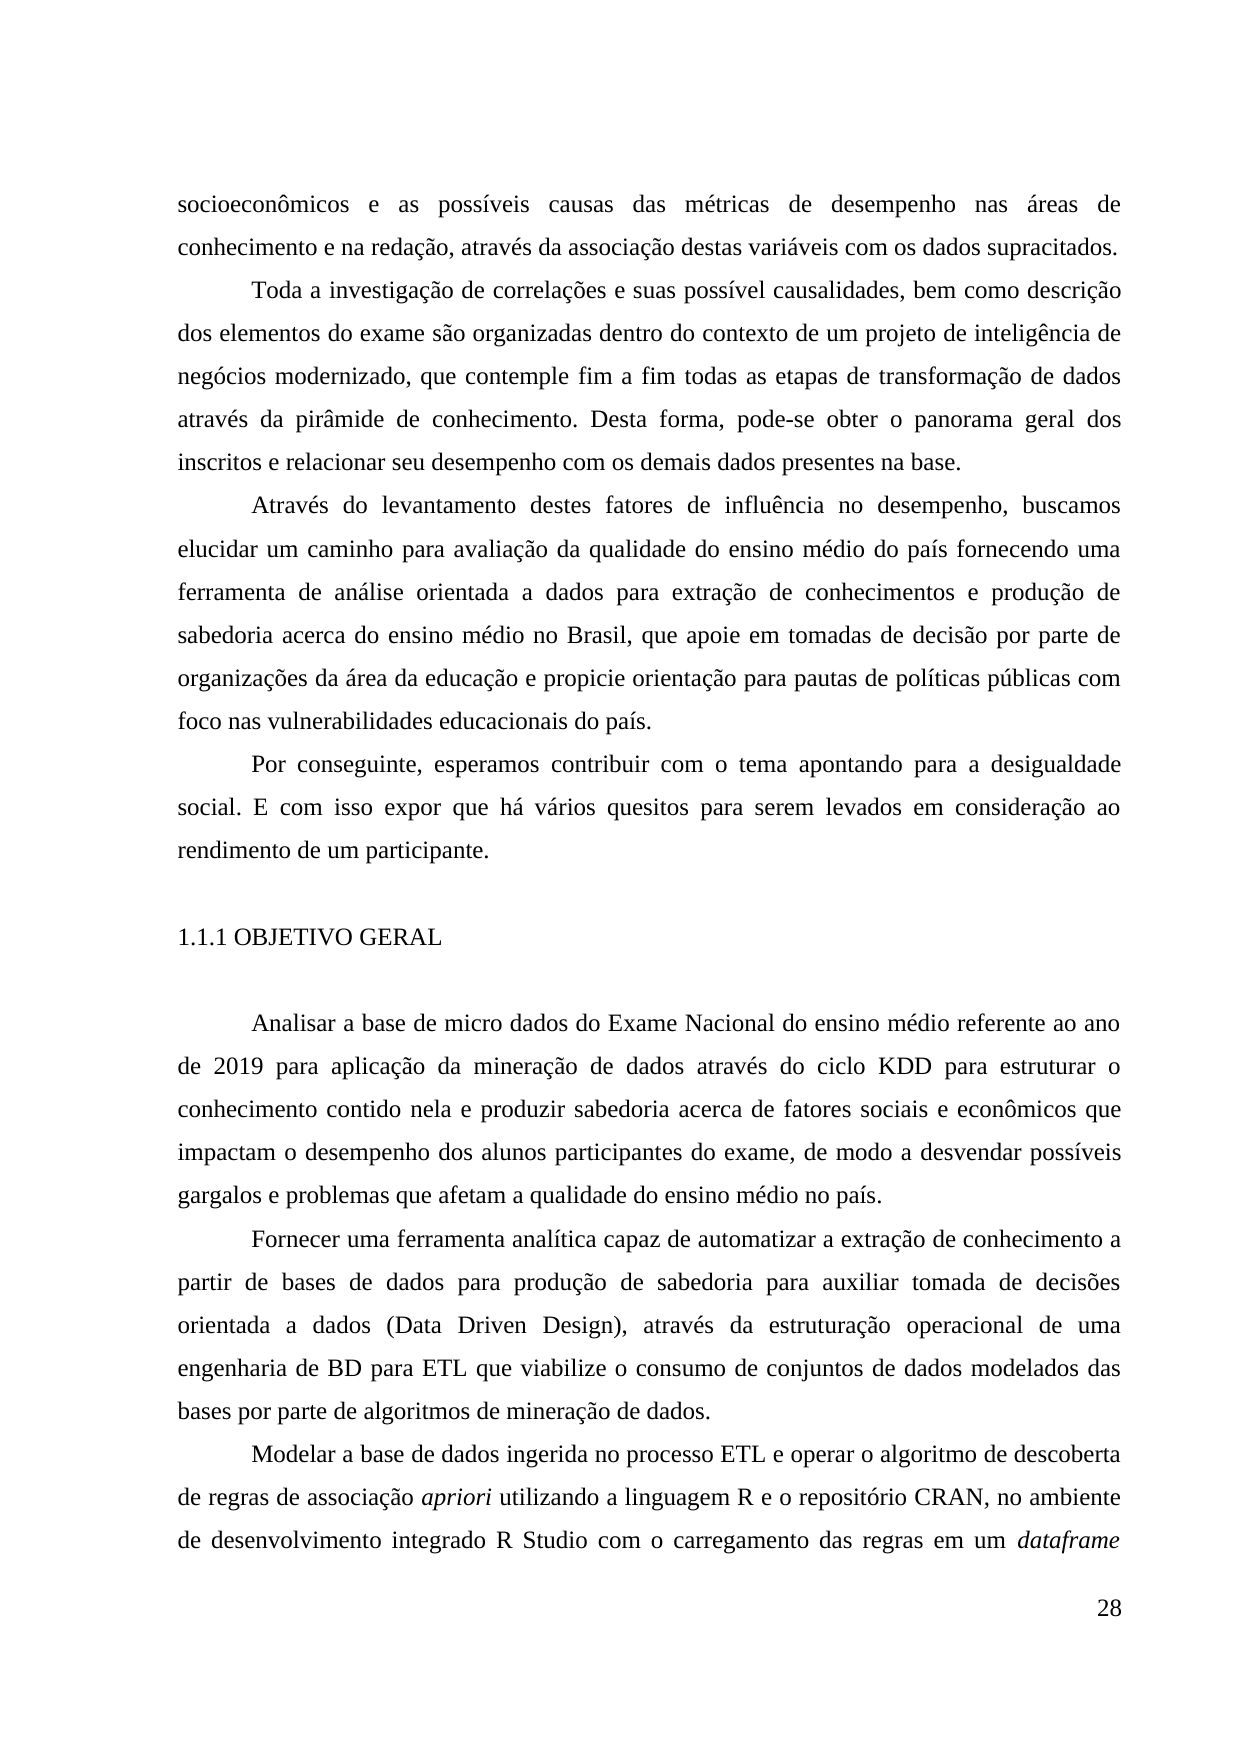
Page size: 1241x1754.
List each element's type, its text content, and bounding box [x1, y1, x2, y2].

text Analisar a base de micro dados do Exame Nacional do ensino médio referente ao ano de 2019 para aplicação da mineração de dados através do ciclo KDD para estruturar o conhecimento contido nela e produzir sabedoria acerca de fatores sociais e econômicos que impactam o desempenho dos alunos participantes do exame, de modo a desvendar possíveis gargalos e problemas que afetam a qualidade do ensino médio no país. [177, 1008, 1122, 1209]
text Fornecer uma ferramenta analítica capaz de automatizar a extração de conhecimento a partir de bases de dados para produção de sabedoria para auxiliar tomada de decisões orientada a dados (Data Driven Design), através da estruturação operacional de uma engenharia de BD para ETL que viabilize o consumo de conjuntos de dados modelados das bases por parte de algoritmos de mineração de dados. [177, 1224, 1122, 1425]
text Por conseguinte, esperamos contribuir com o tema apontando para a desigualdade social. E com isso expor que há vários quesitos para serem levados em consideração ao rendimento de um participante. [177, 749, 1122, 864]
text Através do levantamento destes fatores de influência no desempenho, buscamos elucidar um caminho para avaliação da qualidade do ensino médio do país fornecendo uma ferramenta de análise orientada a dados para extração de conhecimentos e produção de sabedoria acerca do ensino médio no Brasil, que apoie em tomadas de decisão por parte de organizações da área da educação e propicie orientação para pautas de políticas públicas com foco nas vulnerabilidades educacionais do país. [177, 491, 1122, 735]
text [177, 189, 1122, 261]
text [177, 1439, 1122, 1554]
text Toda a investigação de correlações e suas possível causalidades, bem como descrição dos elementos do exame são organizadas dentro do contexto de um projeto de inteligência de negócios modernizado, que contemple fim a fim todas as etapas de transformação de dados através da pirâmide de conhecimento. Desta forma, pode-se obter o panorama geral dos inscritos e relacionar seu desempenho com os demais dados presentes na base. [177, 275, 1122, 476]
subtitle 1.1.1 OBJETIVO GERAL [177, 922, 1122, 951]
